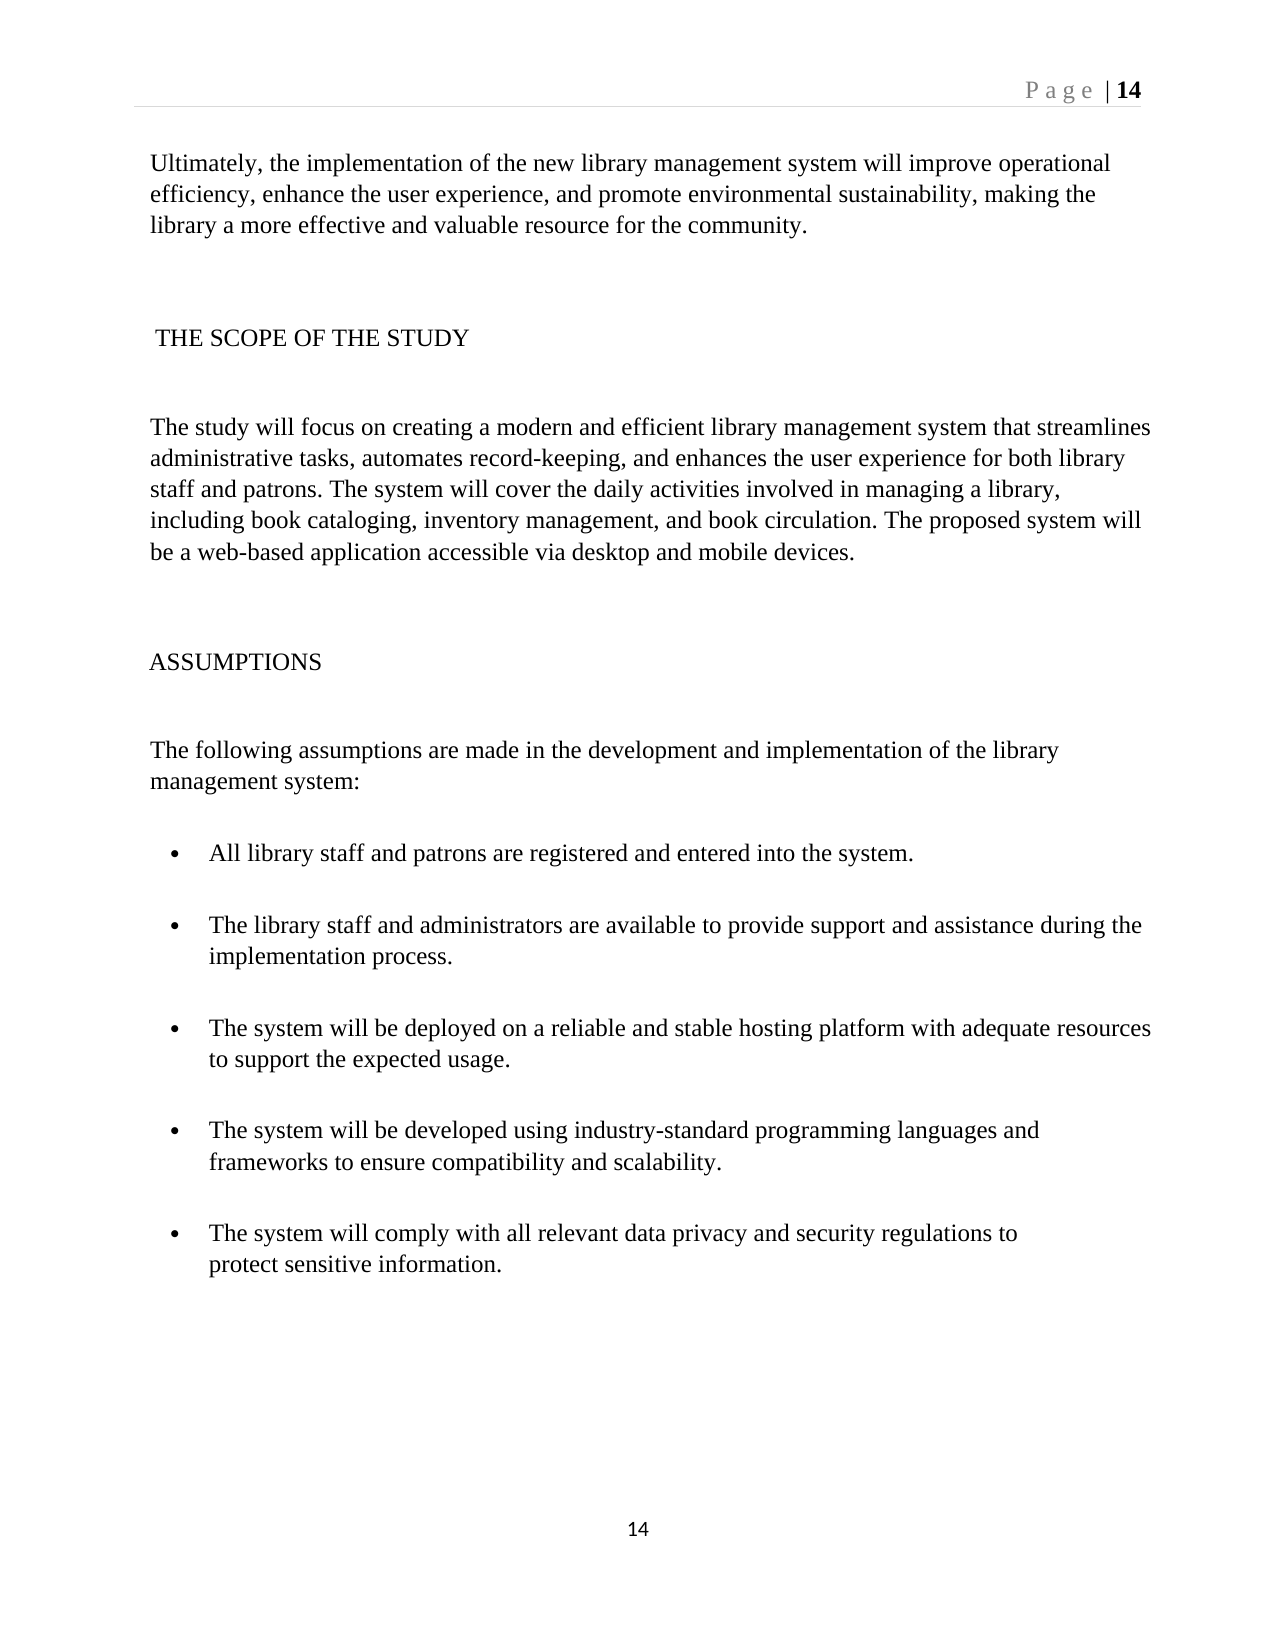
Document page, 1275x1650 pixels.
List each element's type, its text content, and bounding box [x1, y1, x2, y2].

list The system will comply with all relevant data privacy and security regulations to protect sensitive information. [171, 1218, 1151, 1278]
list The system will be developed using industry-standard programming languages and frameworks to ensure compatibility and scalability. [171, 1116, 1151, 1175]
subtitle THE SCOPE OF THE STUDY [148, 323, 1126, 352]
text The following assumptions are made in the development and implementation of the library management system: [150, 735, 1151, 795]
list The system will be deployed on a reliable and stable hosting platform with adequate resources to support the expected usage. [171, 1013, 1151, 1072]
list All library staff and patrons are registered and entered into the system. [171, 838, 1151, 867]
text Ultimately, the implementation of the new library management system will improve operational efficiency, enhance the user experience, and promote environmental sustainability, making the library a more effective and valuable resource for the community. [150, 148, 1151, 239]
subtitle ASSUMPTIONS [148, 647, 1126, 675]
list The library staff and administrators are available to provide support and assistance during the implementation process. [171, 910, 1151, 970]
text The study will focus on creating a modern and efficient library management system that streamlines administrative tasks, automates record-keeping, and enhances the user experience for both library staff and patrons. The system will cover the daily activities involved in managing a library, including book cataloging, inventory management, and book circulation. The proposed system will be a web-based application accessible via desktop and mobile devices. [150, 412, 1151, 565]
